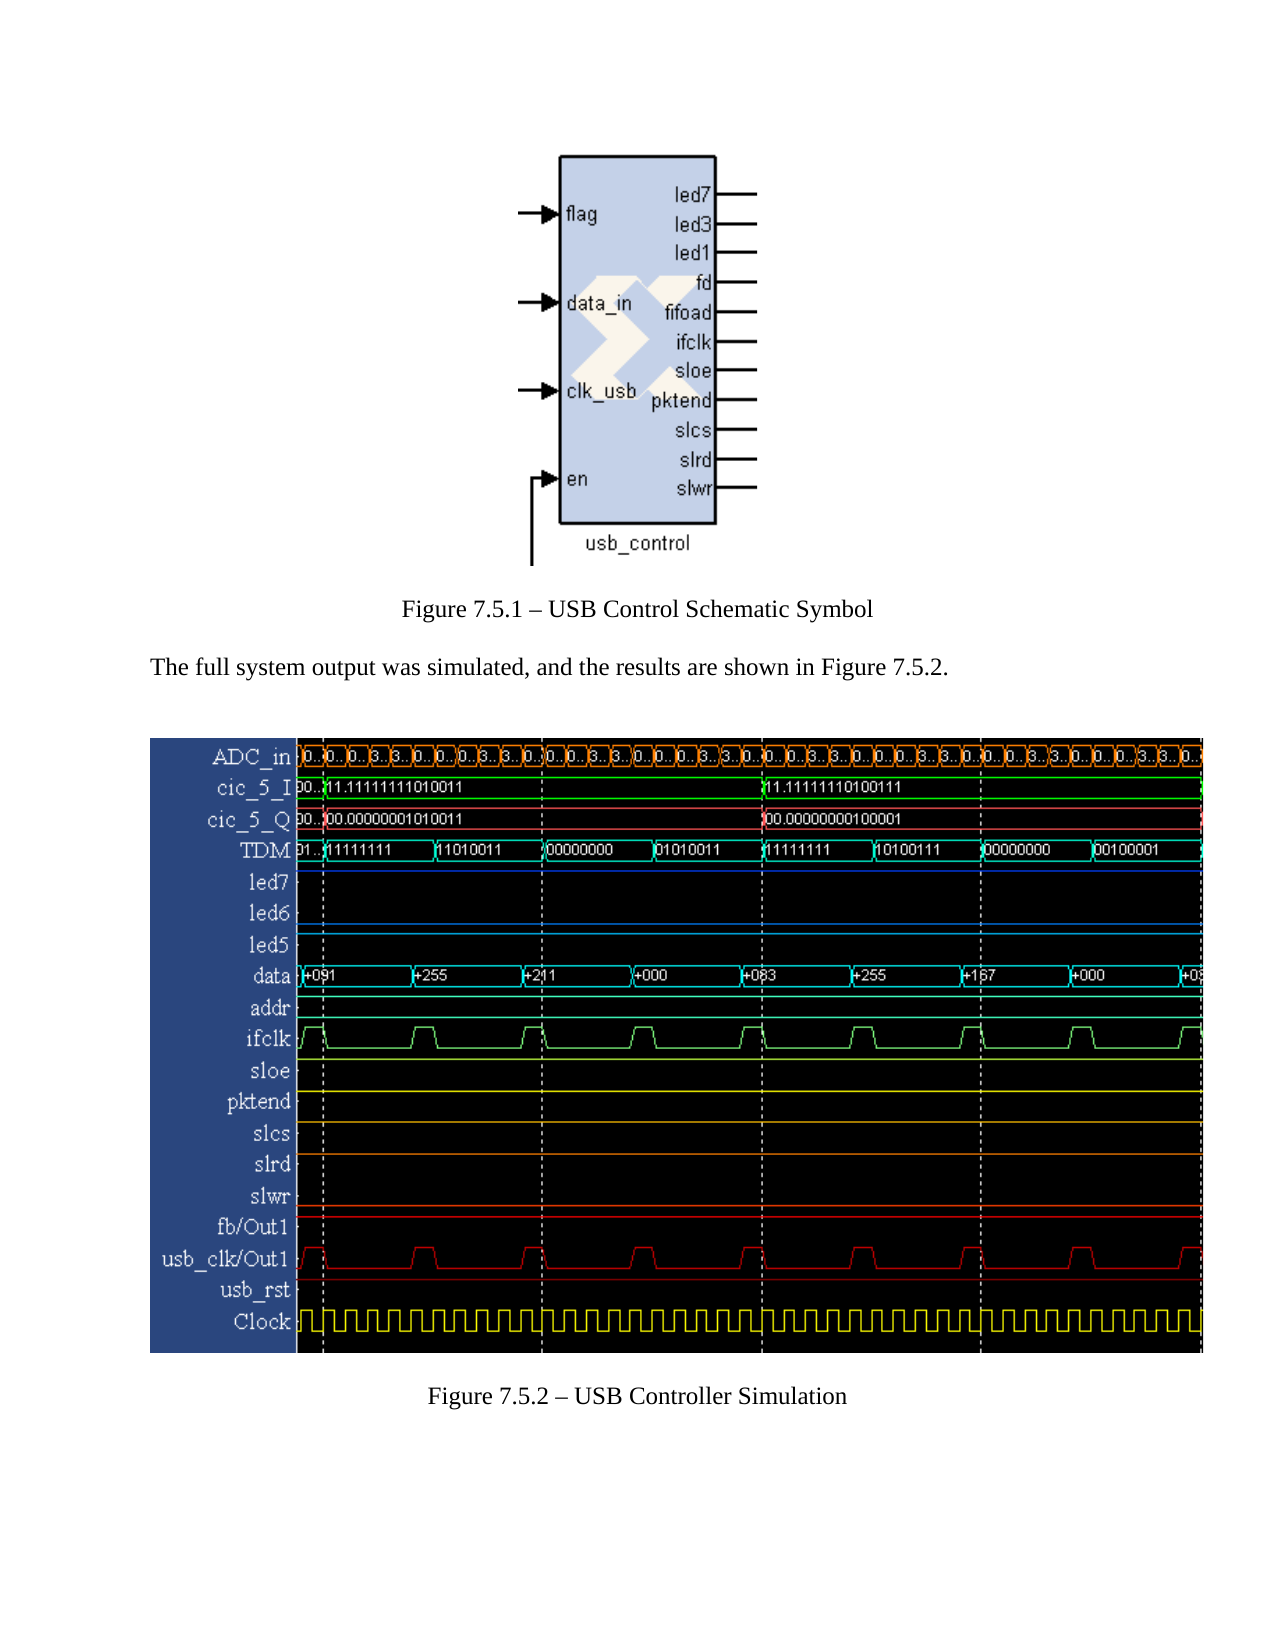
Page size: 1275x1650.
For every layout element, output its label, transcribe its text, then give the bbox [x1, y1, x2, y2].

text Figure 7.5.1 – USB Control Schematic Symbol [150, 594, 1125, 623]
text The full system output was simulated, and the results are shown in Figure 7.5.2. [150, 652, 1125, 681]
picture [150, 738, 1204, 1353]
picture [518, 150, 758, 566]
text Figure 7.5.2 – USB Controller Simulation [150, 1381, 1125, 1410]
